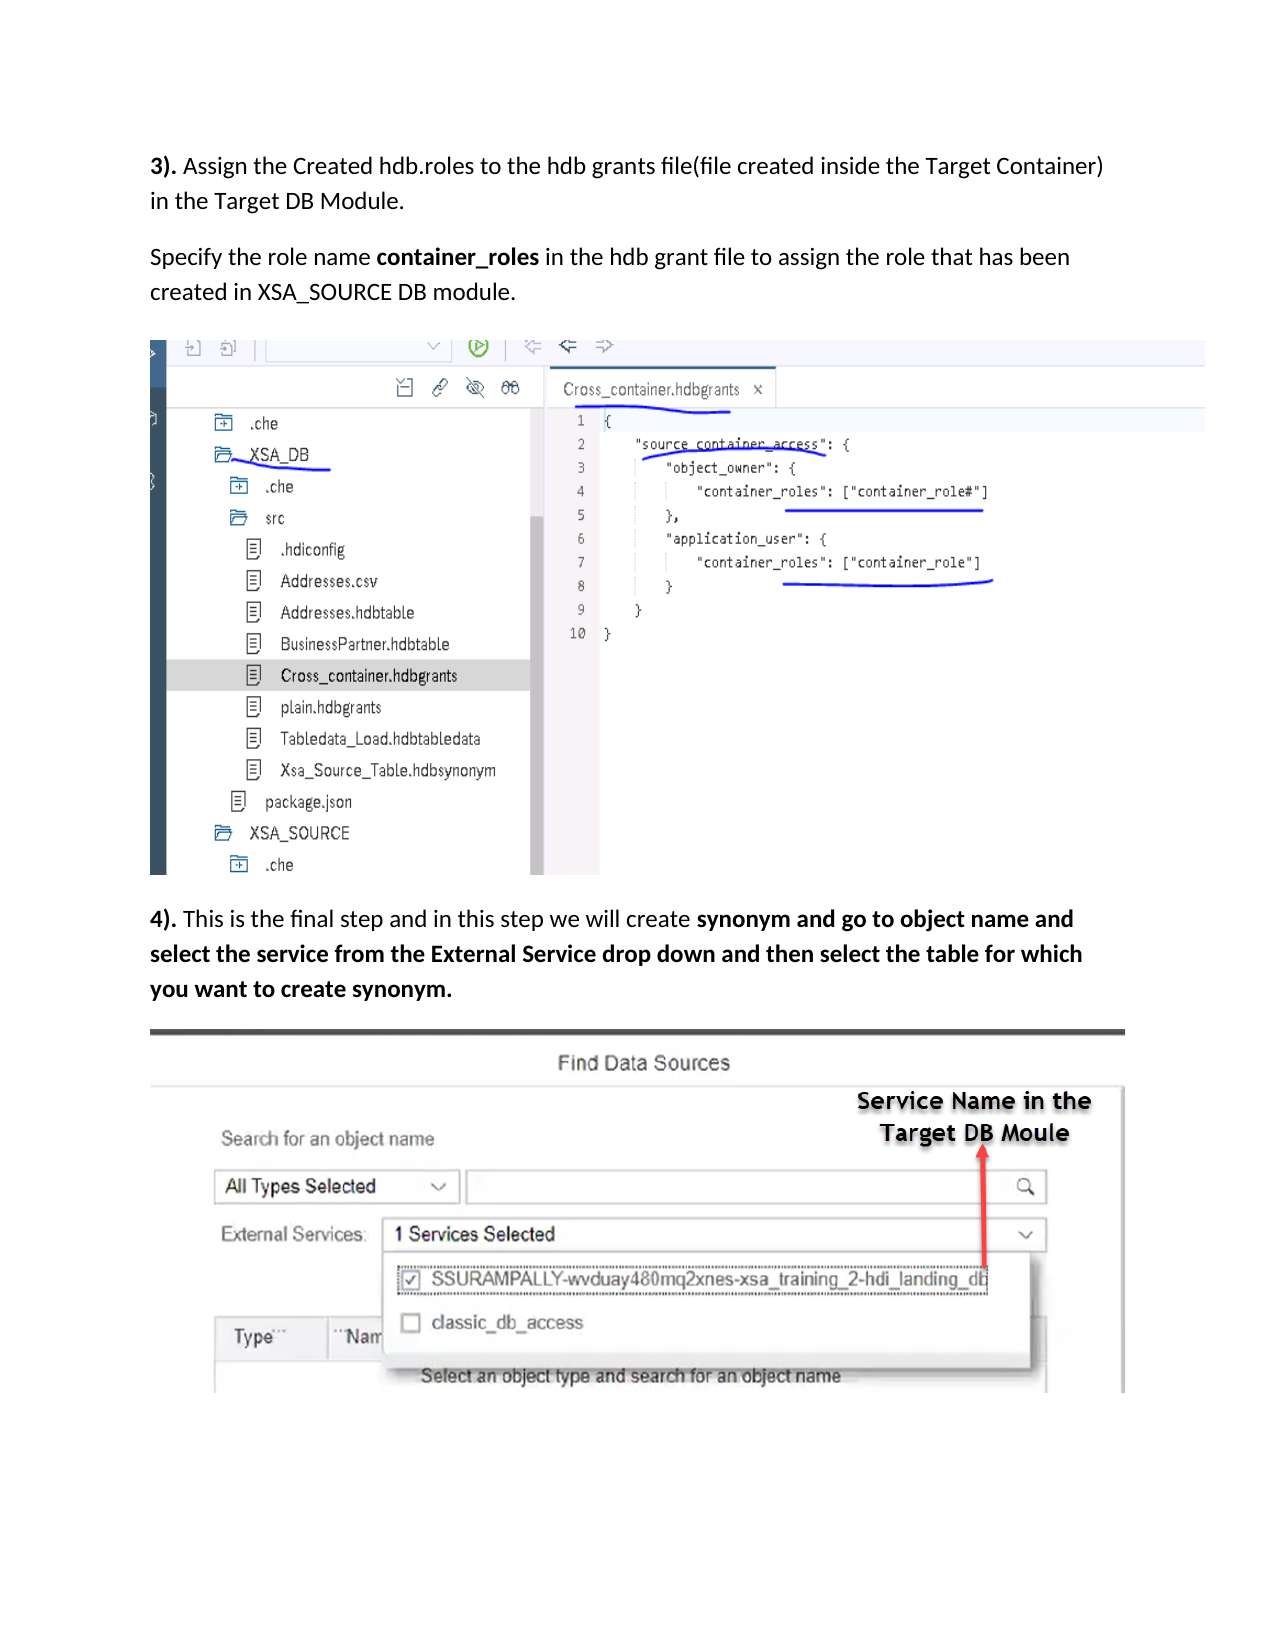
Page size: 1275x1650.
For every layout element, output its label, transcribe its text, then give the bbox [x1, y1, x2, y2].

picture [150, 340, 1206, 875]
text 3). Assign the Created hdb.roles to the hdb grants file(file created inside the Target Container) in the Target DB Module. [150, 150, 1125, 216]
text 4). This is the final step and in this step we will create synonym and go to object name and select the service from the External Service drop down and then select the table for which you want to create synonym. [150, 903, 1125, 1004]
text Specify the role name container_roles in the hdb grant file to assign the role that has been created in XSA_SOURCE DB module. [150, 241, 1125, 306]
picture [150, 1029, 1125, 1393]
